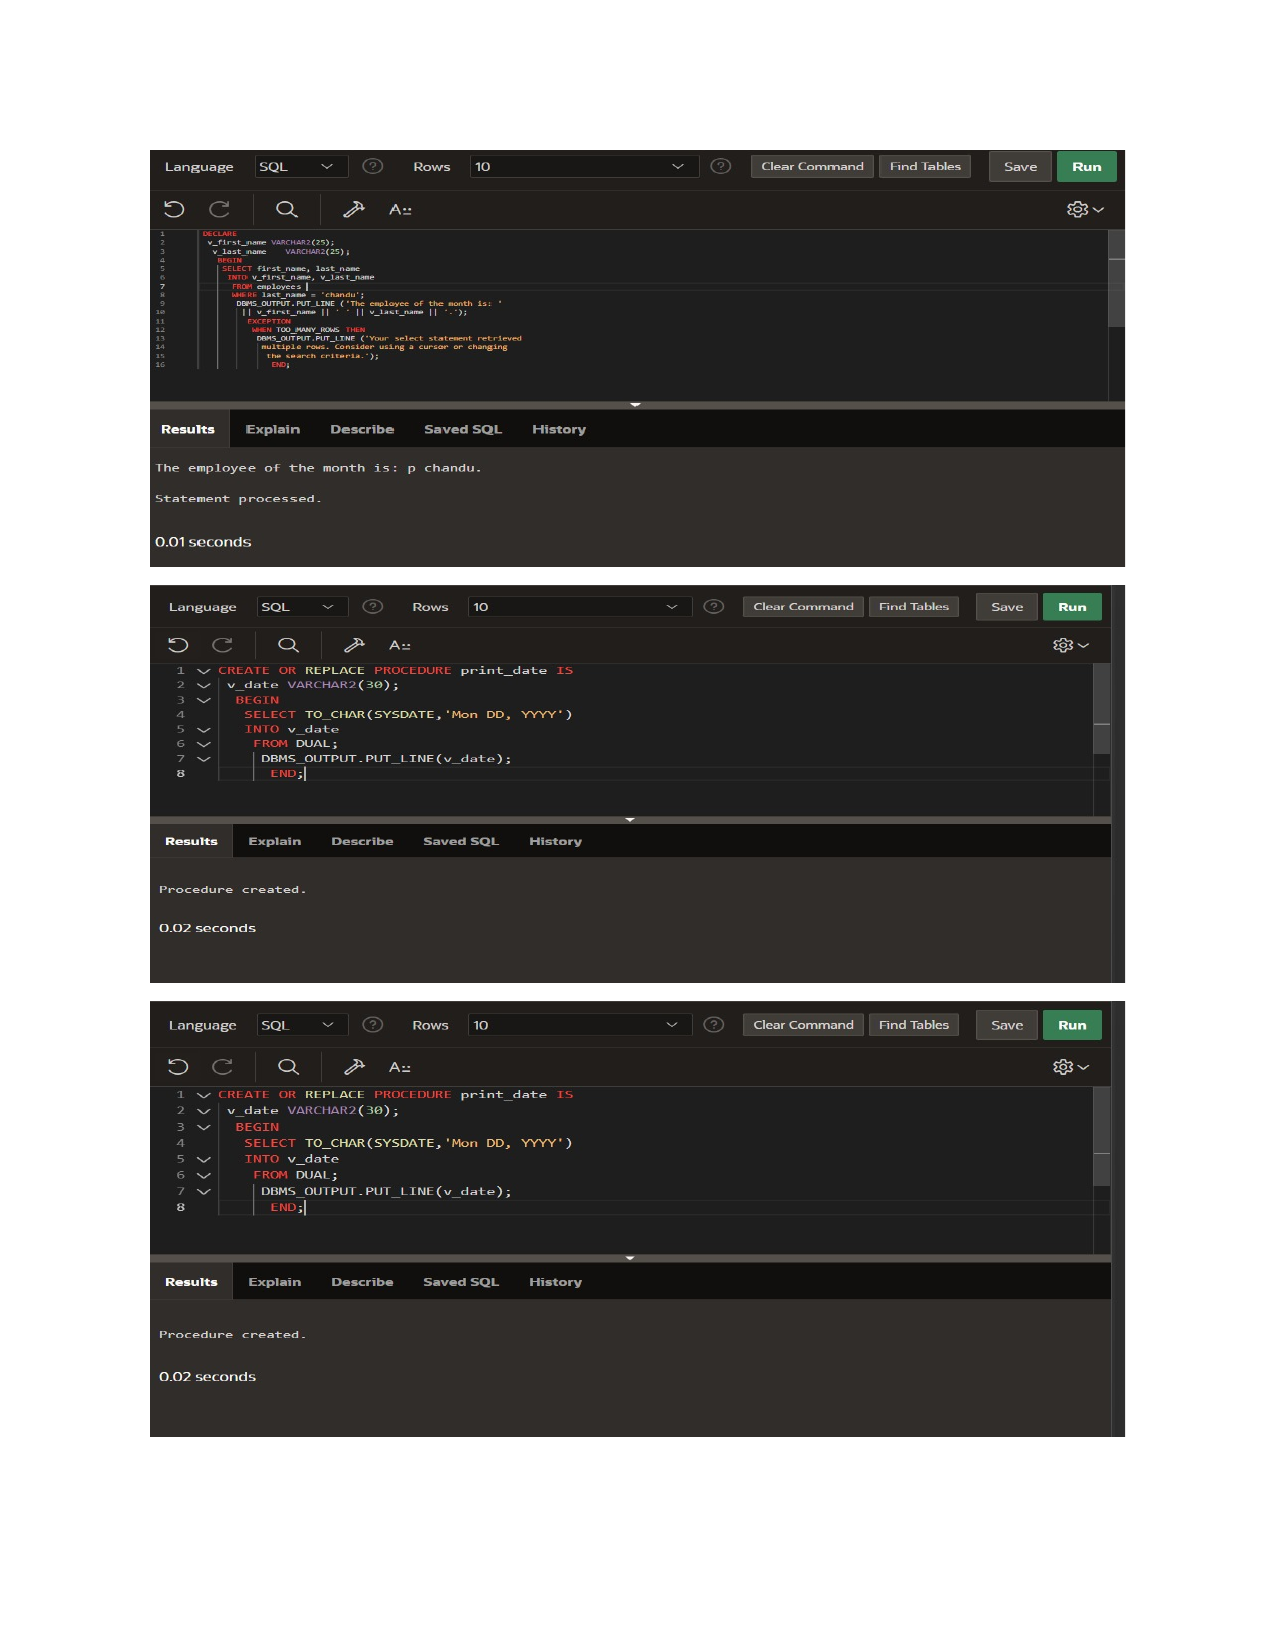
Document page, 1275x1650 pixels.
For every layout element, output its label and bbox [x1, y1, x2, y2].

picture [150, 150, 1125, 567]
picture [150, 1001, 1125, 1437]
picture [150, 585, 1125, 983]
